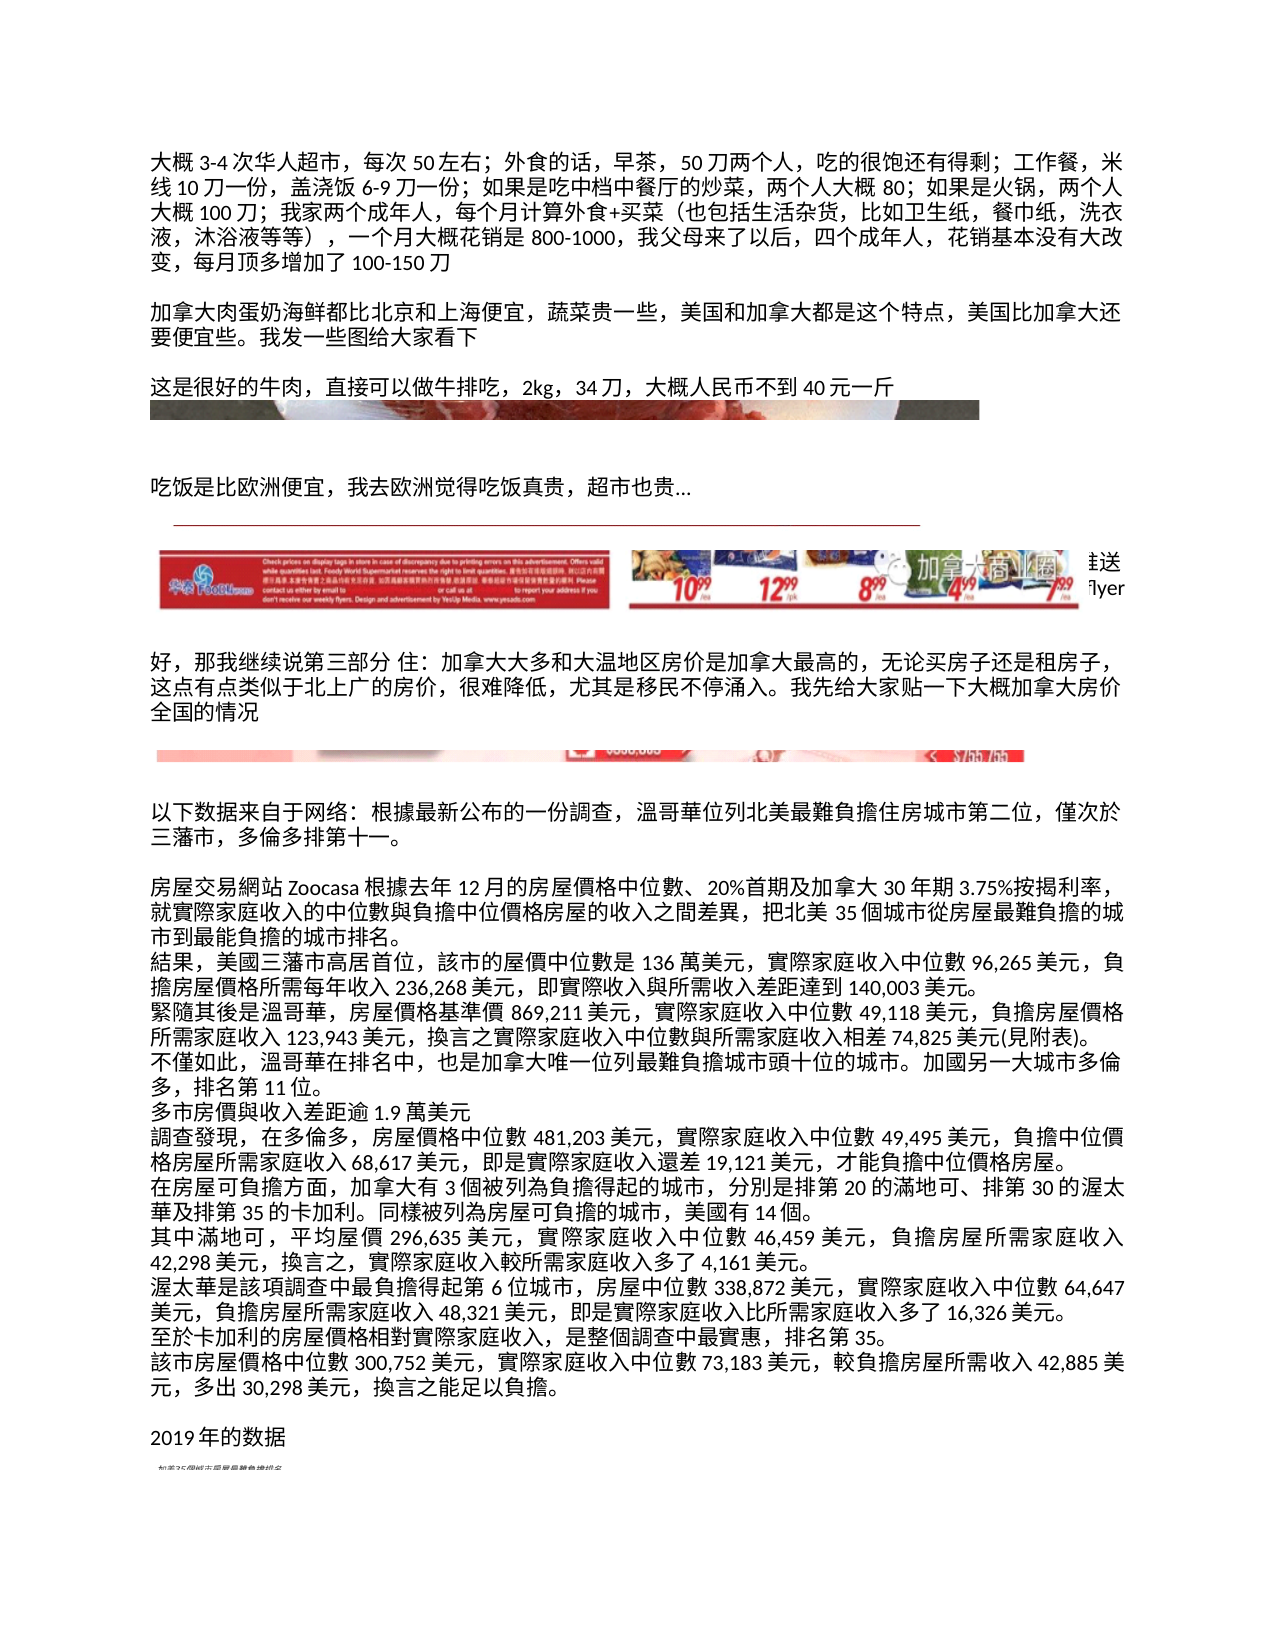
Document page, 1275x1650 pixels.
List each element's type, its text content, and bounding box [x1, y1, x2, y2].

text 这是很好的牛肉，直接可以做牛排吃，2kg，34刀，大概人民币不到40元一斤 [150, 375, 1125, 400]
text 以下数据来自于网络：根據最新公布的一份調查，溫哥華位列北美最難負擔住房城市第二位，僅次於三藩市，多倫多排第十一。 [150, 800, 1125, 850]
text 緊隨其後是溫哥華，房屋價格基準價869,211美元，實際家庭收入中位數49,118美元，負擔房屋價格所需家庭收入123,943美元，換言之實際家庭收入中位數與所需家庭收入相差74,825美元(見附表)。 [150, 1000, 1125, 1050]
text 其中滿地可，平均屋價296,635美元，實際家庭收入中位數46,459美元，負擔房屋所需家庭收入42,298美元，換言之，實際家庭收入較所需家庭收入多了4,161美元。 [150, 1225, 1125, 1275]
text 調查發現，在多倫多，房屋價格中位數481,203美元，實際家庭收入中位數49,495美元，負擔中位價格房屋所需家庭收入68,617美元，即是實際家庭收入還差19,121美元，才能負擔中位價格房屋。 [150, 1125, 1125, 1175]
text 在房屋可負擔方面，加拿大有3個被列為負擔得起的城市，分別是排第20的滿地可、排第30的渥太華及排第35的卡加利。同樣被列為房屋可負擔的城市，美國有14個。 [150, 1175, 1125, 1225]
text 該市房屋價格中位數300,752美元，實際家庭收入中位數73,183美元，較負擔房屋所需收入42,885美元，多出30,298美元，換言之能足以負擔。 [150, 1350, 1125, 1400]
text 2019年的数据 [150, 1425, 1125, 1450]
text 多市房價與收入差距逾1.9萬美元 [150, 1100, 1125, 1125]
text 不僅如此，溫哥華在排名中，也是加拿大唯一位列最難負擔城市頭十位的城市。加國另一大城市多倫多，排名第11位。 [150, 1050, 1125, 1100]
text 吃饭是比欧洲便宜，我去欧洲觉得吃饭真贵，超市也贵... [150, 475, 1125, 500]
text 渥太華是該項調查中最負擔得起第6位城市，房屋中位數338,872美元，實際家庭收入中位數64,647美元，負擔房屋所需家庭收入48,321美元，即是實際家庭收入比所需家庭收入多了16,326美元。 [150, 1275, 1125, 1325]
text 加拿大肉蛋奶海鲜都比北京和上海便宜，蔬菜贵一些，美国和加拿大都是这个特点，美国比加拿大还要便宜些。我发一些图给大家看下 [150, 300, 1125, 350]
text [150, 150, 1125, 275]
text 好，那我继续说第三部分 住：加拿大大多和大温地区房价是加拿大最高的，无论买房子还是租房子，这点有点类似于北上广的房价，很难降低，尤其是移民不停涌入。我先给大家贴一下大概加拿大房价全国的情况 [150, 650, 1125, 725]
text 房屋交易網站Zoocasa根據去年12月的房屋價格中位數、20%首期及加拿大30年期3.75%按揭利率，就實際家庭收入的中位數與負擔中位價格房屋的收入之間差異，把北美35個城市從房屋最難負擔的城市到最能負擔的城市排名。 [150, 875, 1125, 950]
text 大家对吃都比较关系，因为是每日开销，上面是我自己实拍的一些超市价格照片，还有华人超市推送的一些超市 flyer [150, 550, 1125, 625]
text 結果，美國三藩市高居首位，該市的屋價中位數是136萬美元，實際家庭收入中位數96,265美元，負擔房屋價格所需每年收入236,268美元，即實際收入與所需收入差距達到140,003美元。 [150, 950, 1125, 1000]
text 至於卡加利的房屋價格相對實際家庭收入，是整個調查中最實惠，排名第35。 [150, 1325, 1125, 1350]
